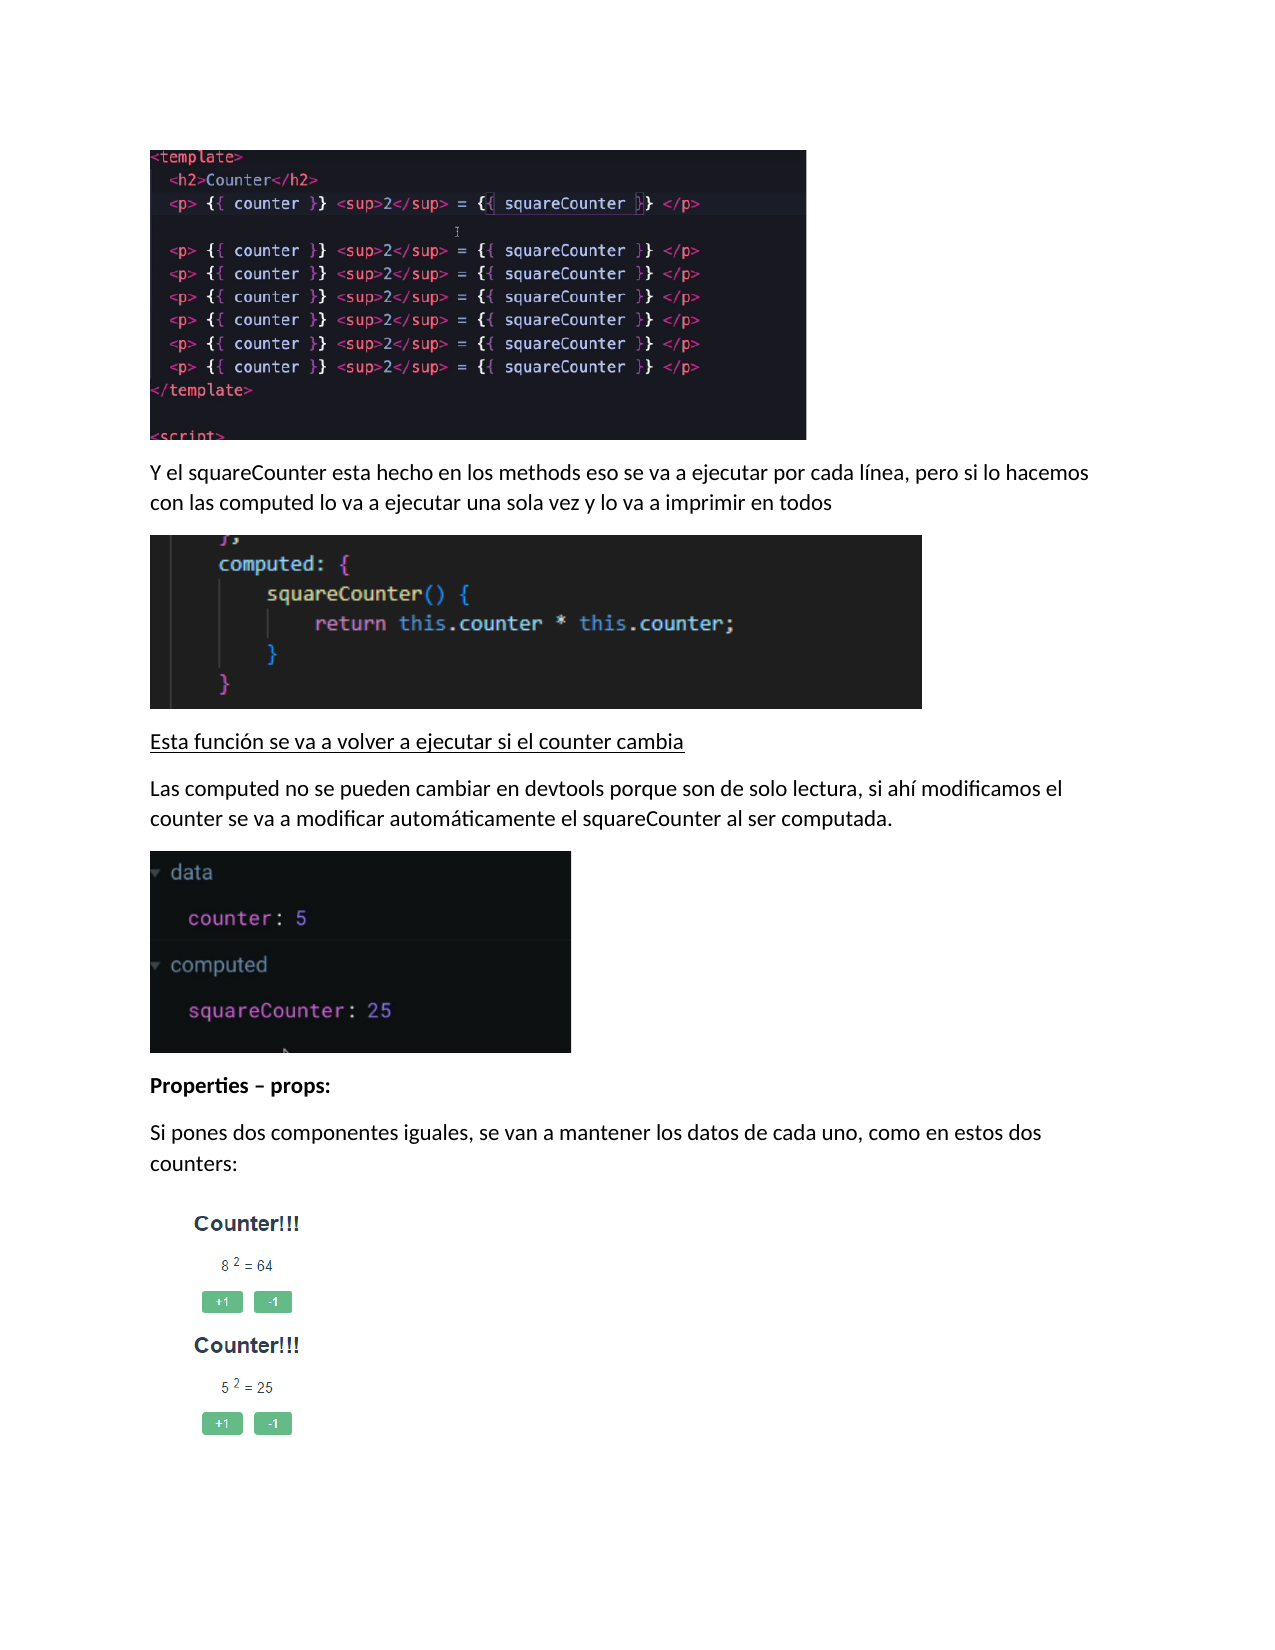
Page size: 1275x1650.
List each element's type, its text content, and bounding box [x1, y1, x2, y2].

picture [150, 150, 807, 440]
picture [150, 851, 572, 1053]
text Esta función se va a volver a ejecutar si el counter cambia [150, 727, 1125, 756]
text Properties – props: [150, 1072, 1125, 1100]
text Si pones dos componentes iguales, se van a mantener los datos de cada uno, como en estos dos counters: [150, 1118, 1125, 1177]
picture [150, 535, 922, 709]
text Las computed no se pueden cambiar en devtools porque son de solo lectura, si ahí modificamos el counter se va a modificar automáticamente el squareCounter al ser computada. [150, 774, 1125, 833]
text Y el squareCounter esta hecho en los methods eso se va a ejecutar por cada línea, pero si lo hacemos con las computed lo va a ejecutar una sola vez y lo va a imprimir en todos [150, 458, 1125, 516]
picture [150, 1195, 378, 1473]
